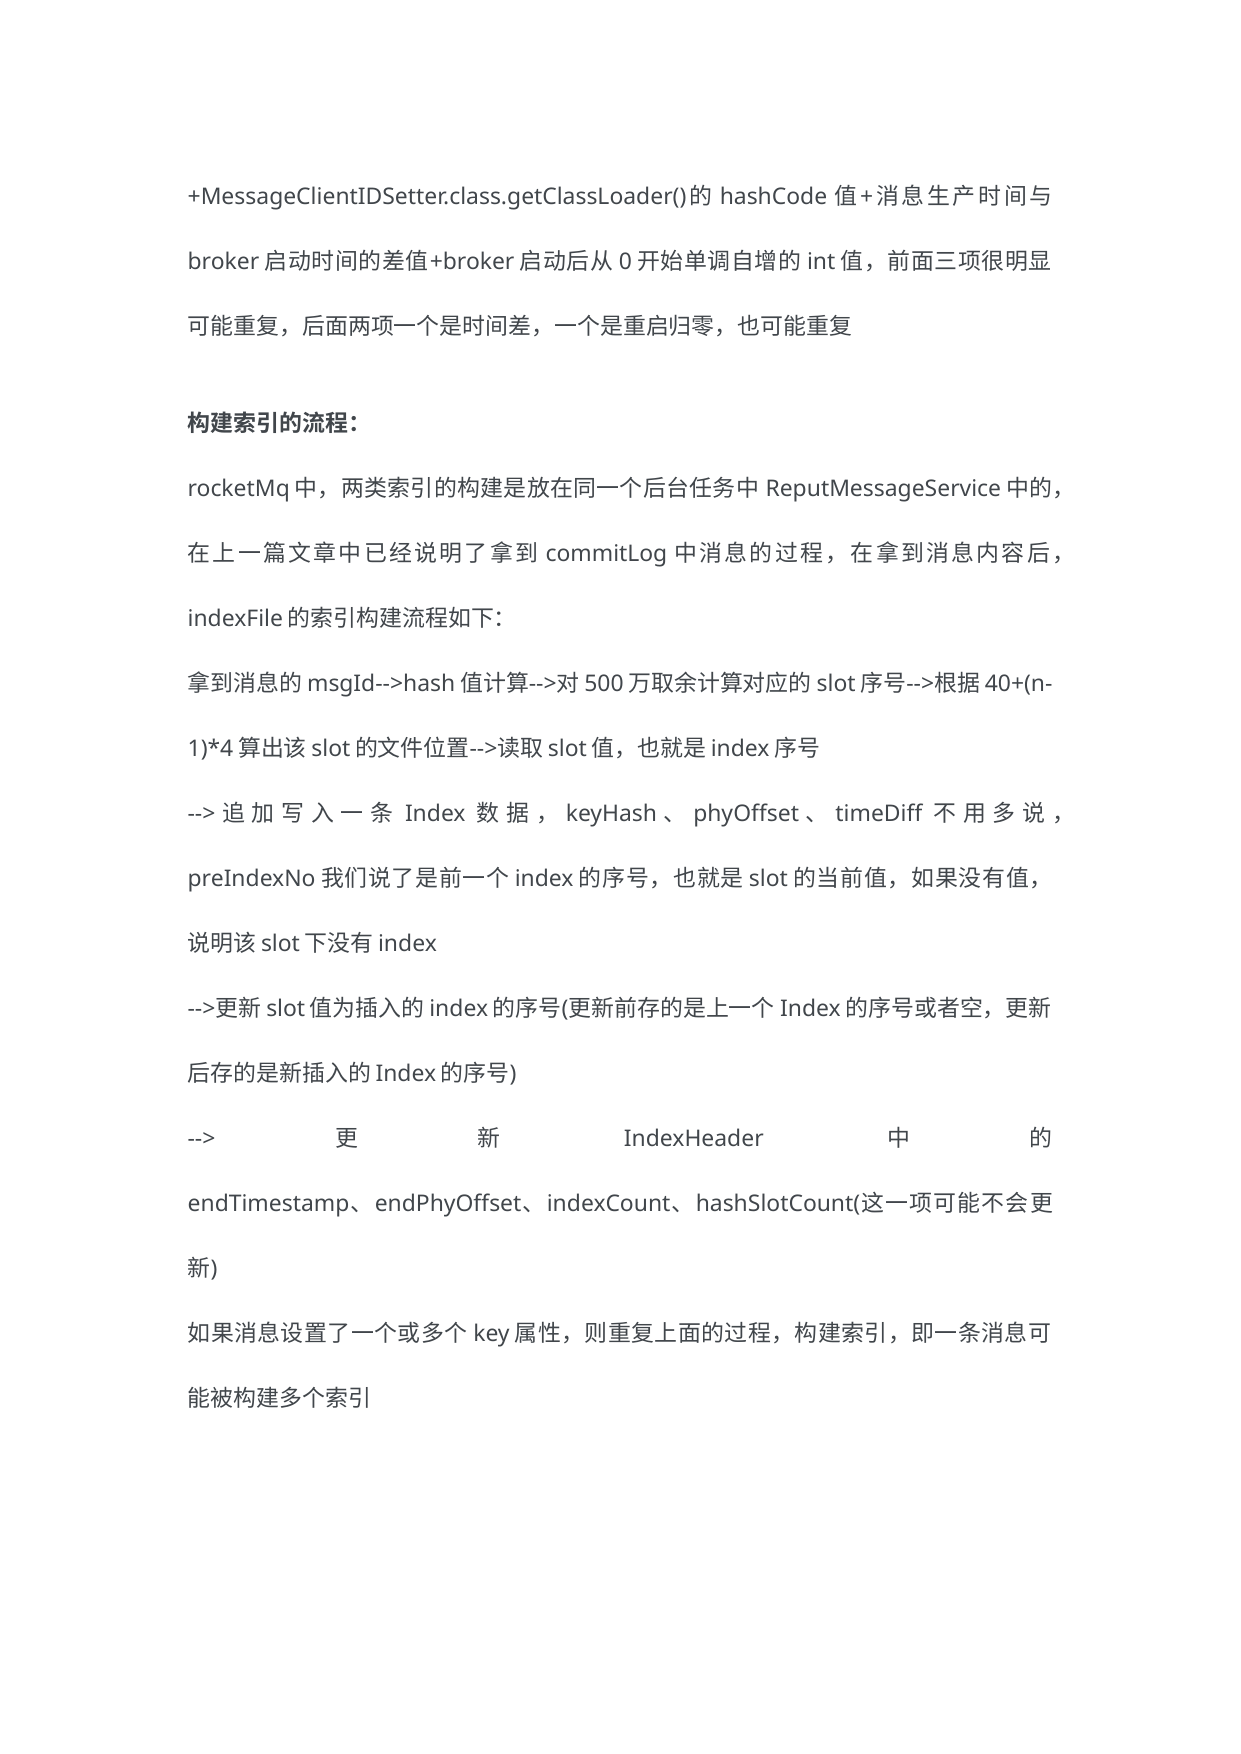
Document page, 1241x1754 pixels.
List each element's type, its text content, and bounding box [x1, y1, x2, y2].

text -->更新IndexHeader中的endTimestamp、endPhyOffset、indexCount、hashSlotCount(这一项可能不会更新) [187, 1104, 1053, 1299]
text rocketMq中，两类索引的构建是放在同一个后台任务中ReputMessageService中的，在上一篇文章中已经说明了拿到commitLog中消息的过程，在拿到消息内容后，indexFile的索引构建流程如下： [187, 454, 1053, 649]
text +MessageClientIDSetter.class.getClassLoader()的hashCode值+消息生产时间与broker启动时间的差值+broker启动后从0开始单调自增的int值，前面三项很明显可能重复，后面两项一个是时间差，一个是重启归零，也可能重复 [187, 162, 1053, 357]
text 拿到消息的msgId-->hash值计算-->对500万取余计算对应的slot序号-->根据40+(n-1)*4算出该slot的文件位置-->读取slot值，也就是index序号 [187, 649, 1053, 779]
text -->更新slot值为插入的index的序号(更新前存的是上一个Index的序号或者空，更新后存的是新插入的Index的序号) [187, 974, 1053, 1104]
text 构建索引的流程： [187, 389, 1053, 454]
text -->追加写入一条Index数据，keyHash、phyOffset、timeDiff不用多说，preIndexNo我们说了是前一个index的序号，也就是slot的当前值，如果没有值，说明该slot下没有index [187, 779, 1053, 974]
text 如果消息设置了一个或多个key属性，则重复上面的过程，构建索引，即一条消息可能被构建多个索引 [187, 1299, 1053, 1429]
